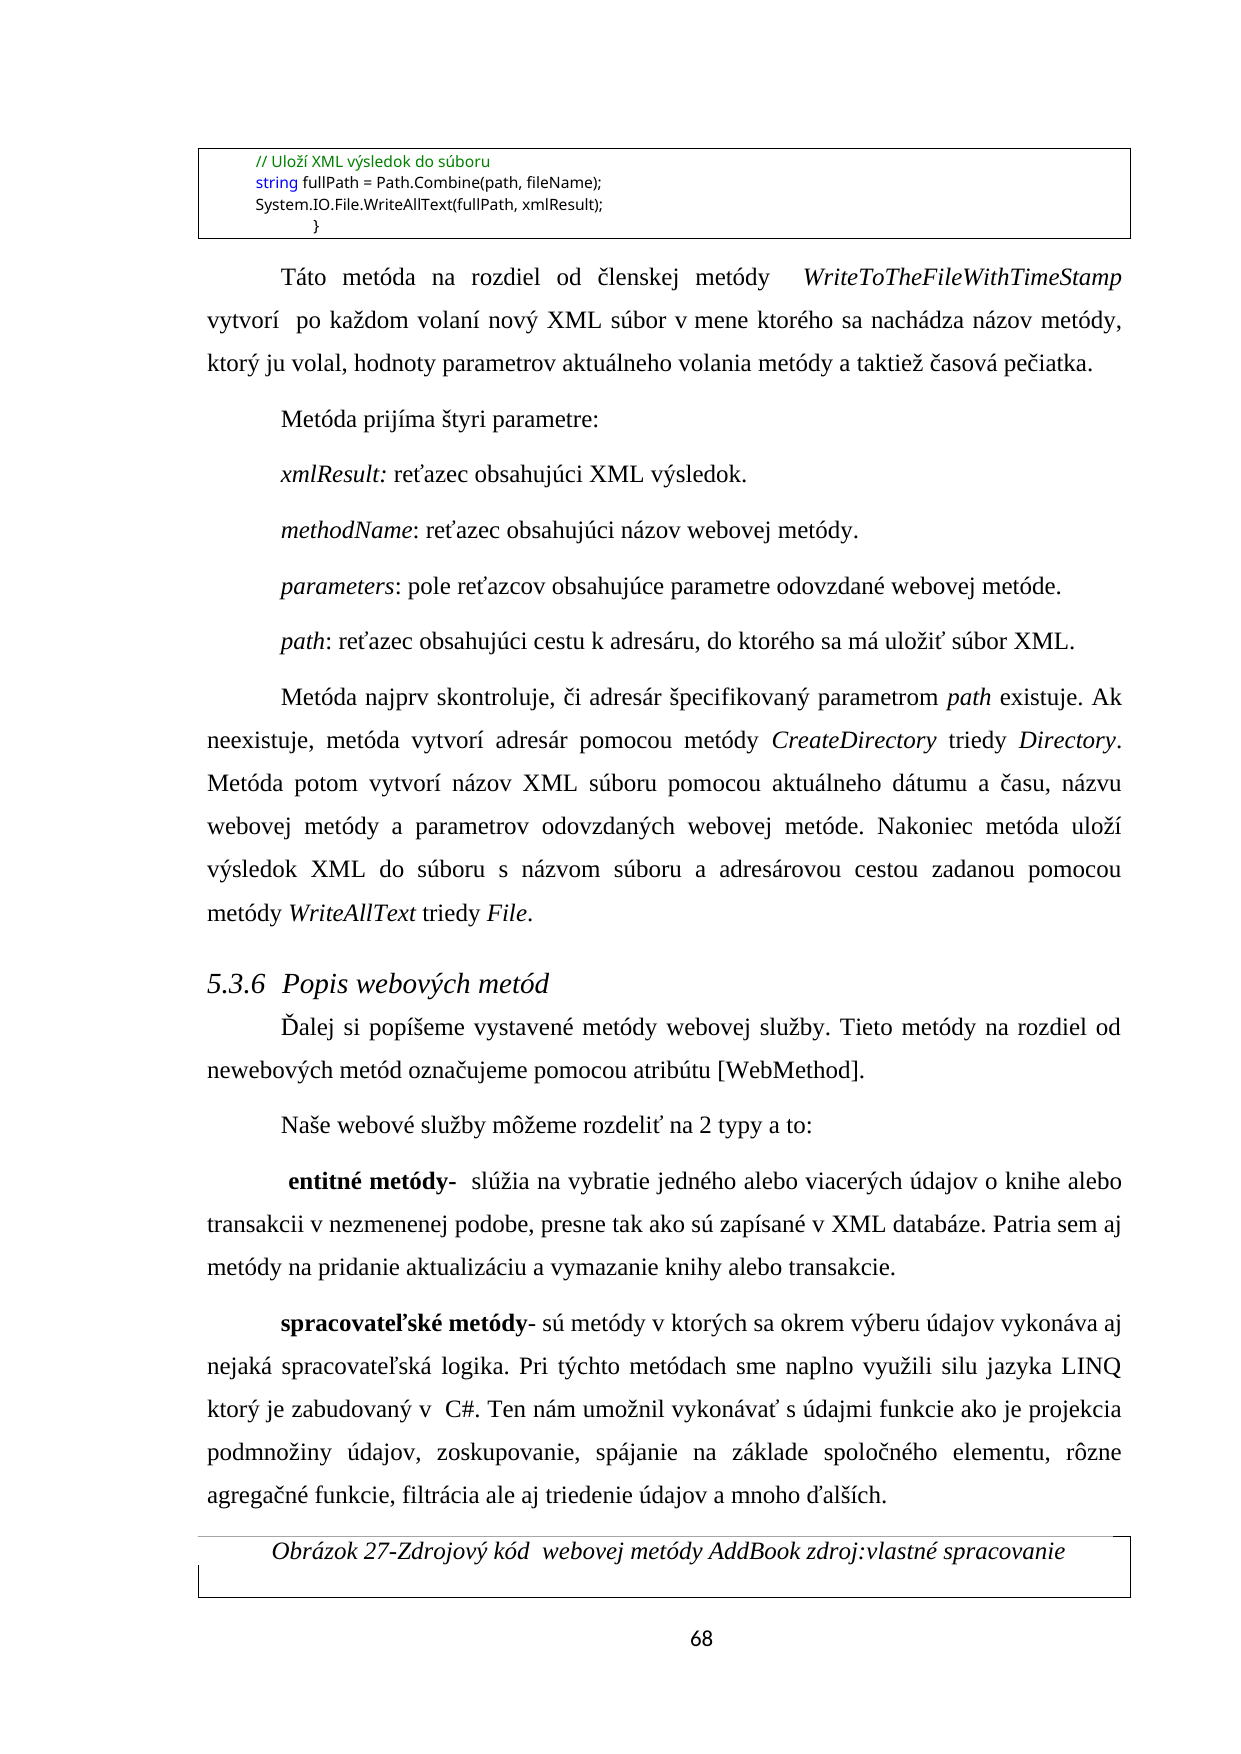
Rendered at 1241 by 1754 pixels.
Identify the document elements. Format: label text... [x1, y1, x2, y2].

text Metóda prijíma štyri parametre: [207, 404, 1122, 433]
text Naše webové služby môžeme rozdeliť na 2 typy a to: [207, 1111, 1122, 1139]
text entitné metódy- slúžia na vybratie jedného alebo viacerých údajov o knihe alebo transakcii v nezmenenej podobe, presne tak ako sú zapísané v XML databáze. Patria sem aj metódy na pridanie aktualizáciu a vymazanie knihy alebo transakcie. [207, 1166, 1122, 1281]
text Ďalej si popíšeme vystavené metódy webovej služby. Tieto metódy na rozdiel od newebových metód označujeme pomocou atribútu [WebMethod]. [207, 1012, 1122, 1084]
text string fullPath = Path.Combine(path, fileName); [207, 172, 1122, 193]
text Metóda najprv skontroluje, či adresár špecifikovaný parametrom path existuje. Ak neexistuje, metóda vytvorí adresár pomocou metódy CreateDirectory triedy Directory. Metóda potom vytvorí názov XML súboru pomocou aktuálneho dátumu a času, názvu webovej metódy a parametrov odovzdaných webovej metóde. Nakoniec metóda uloží výsledok XML do súboru s názvom súboru a adresárovou cestou zadanou pomocou metódy WriteAllText triedy File. [207, 682, 1122, 926]
subtitle Popis webových metód [207, 966, 1122, 999]
text } [199, 211, 1130, 238]
text // Uloží XML výsledok do súboru [199, 149, 1130, 172]
text spracovateľské metódy- sú metódy v ktorých sa okrem výberu údajov vykonáva aj nejaká spracovateľská logika. Pri týchto metódach sme naplno využili silu jazyka LINQ ktorý je zabudovaný v C#. Ten nám umožnil vykonávať s údajmi funkcie ako je projekcia podmnožiny údajov, zoskupovanie, spájanie na základe spoločného elementu, rôzne agregačné funkcie, filtrácia ale aj triedenie údajov a mnoho ďalších. [207, 1308, 1122, 1509]
text path: reťazec obsahujúci cestu k adresáru, do ktorého sa má uložiť súbor XML. [207, 626, 1122, 655]
text Táto metóda na rozdiel od členskej metódy WriteToTheFileWithTimeStamp vytvorí po každom volaní nový XML súbor v mene ktorého sa nachádza názov metódy, ktorý ju volal, hodnoty parametrov aktuálneho volania metódy a taktiež časová pečiatka. [207, 262, 1122, 377]
text methodName: reťazec obsahujúci názov webovej metódy. [207, 515, 1122, 544]
text xmlResult: reťazec obsahujúci XML výsledok. [207, 459, 1122, 488]
text parameters: pole reťazcov obsahujúce parametre odovzdané webovej metóde. [207, 571, 1122, 599]
text System.IO.File.WriteAllText(fullPath, xmlResult); [207, 193, 1122, 211]
